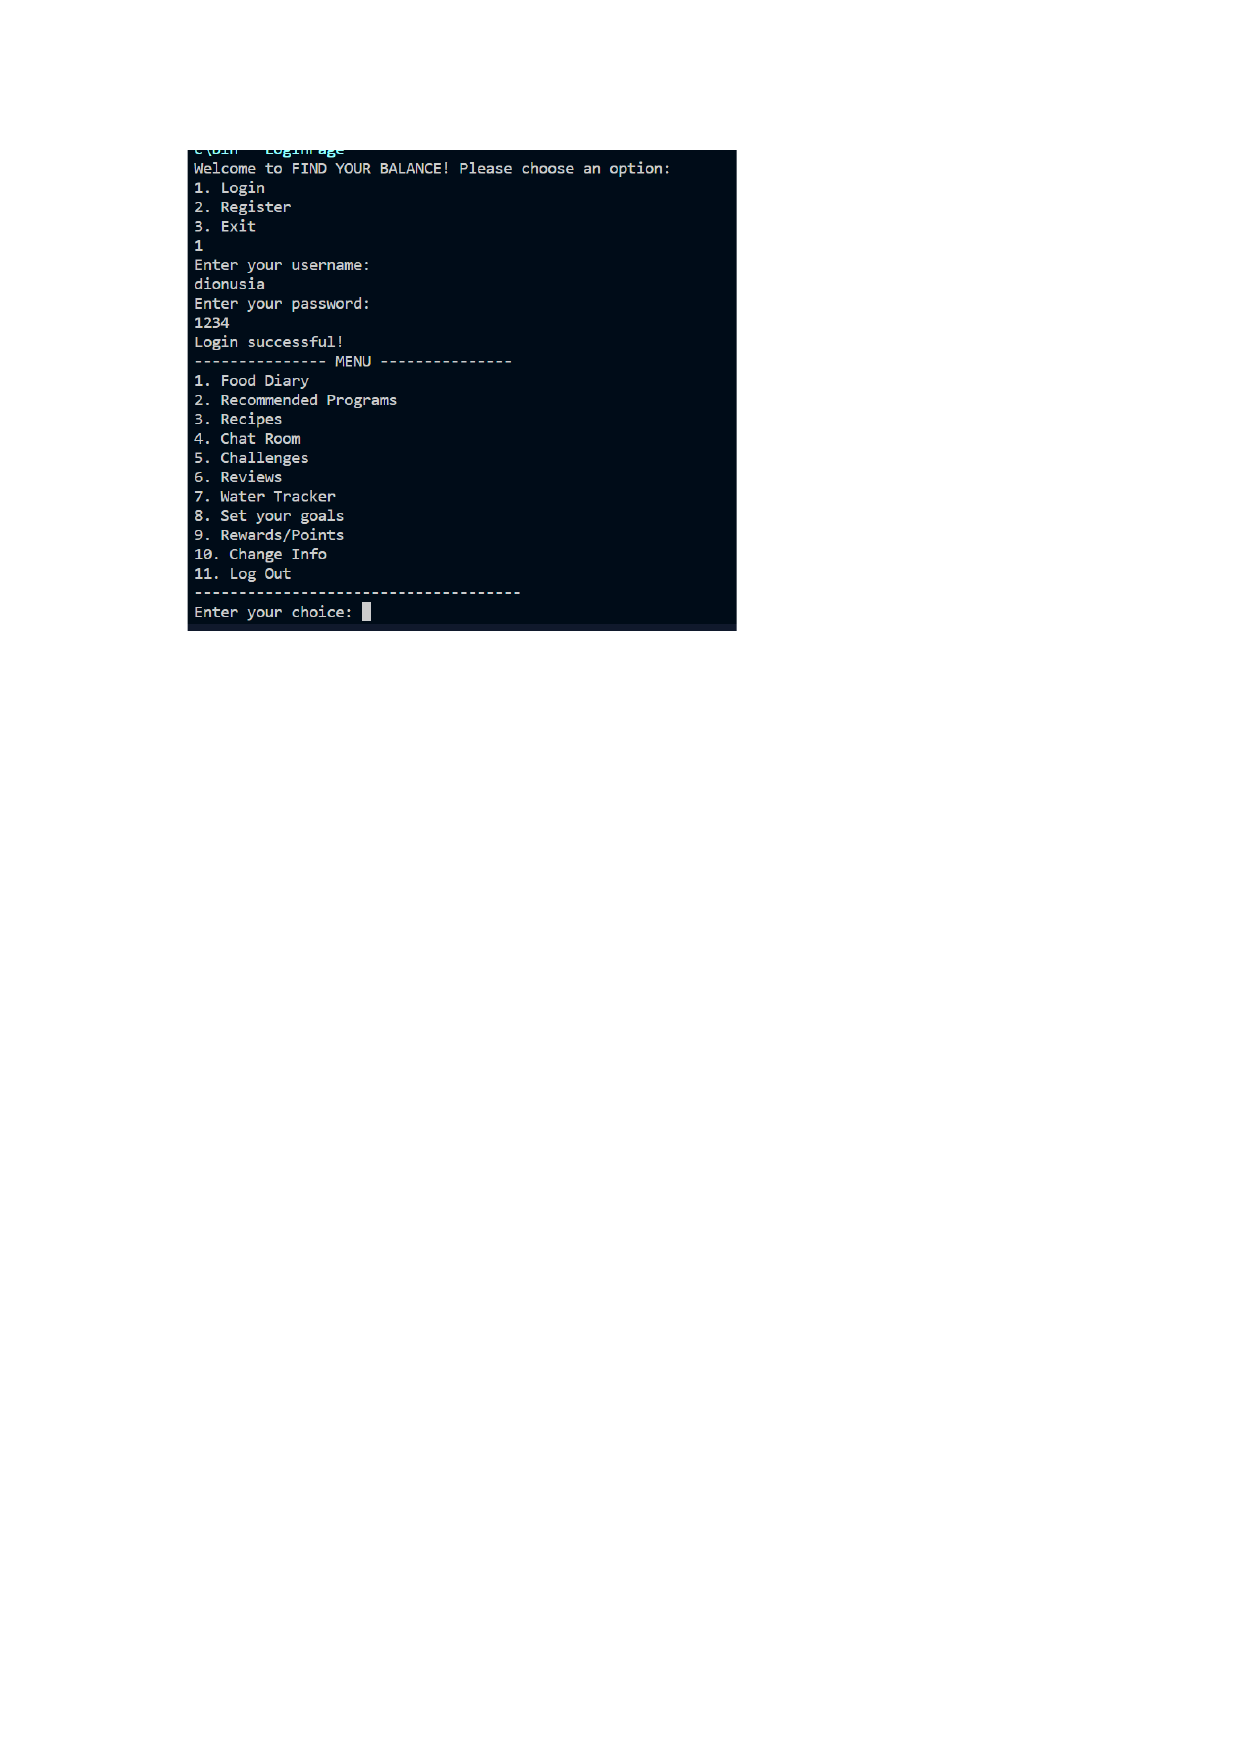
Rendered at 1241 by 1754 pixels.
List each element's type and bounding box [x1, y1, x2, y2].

picture [187, 150, 737, 631]
